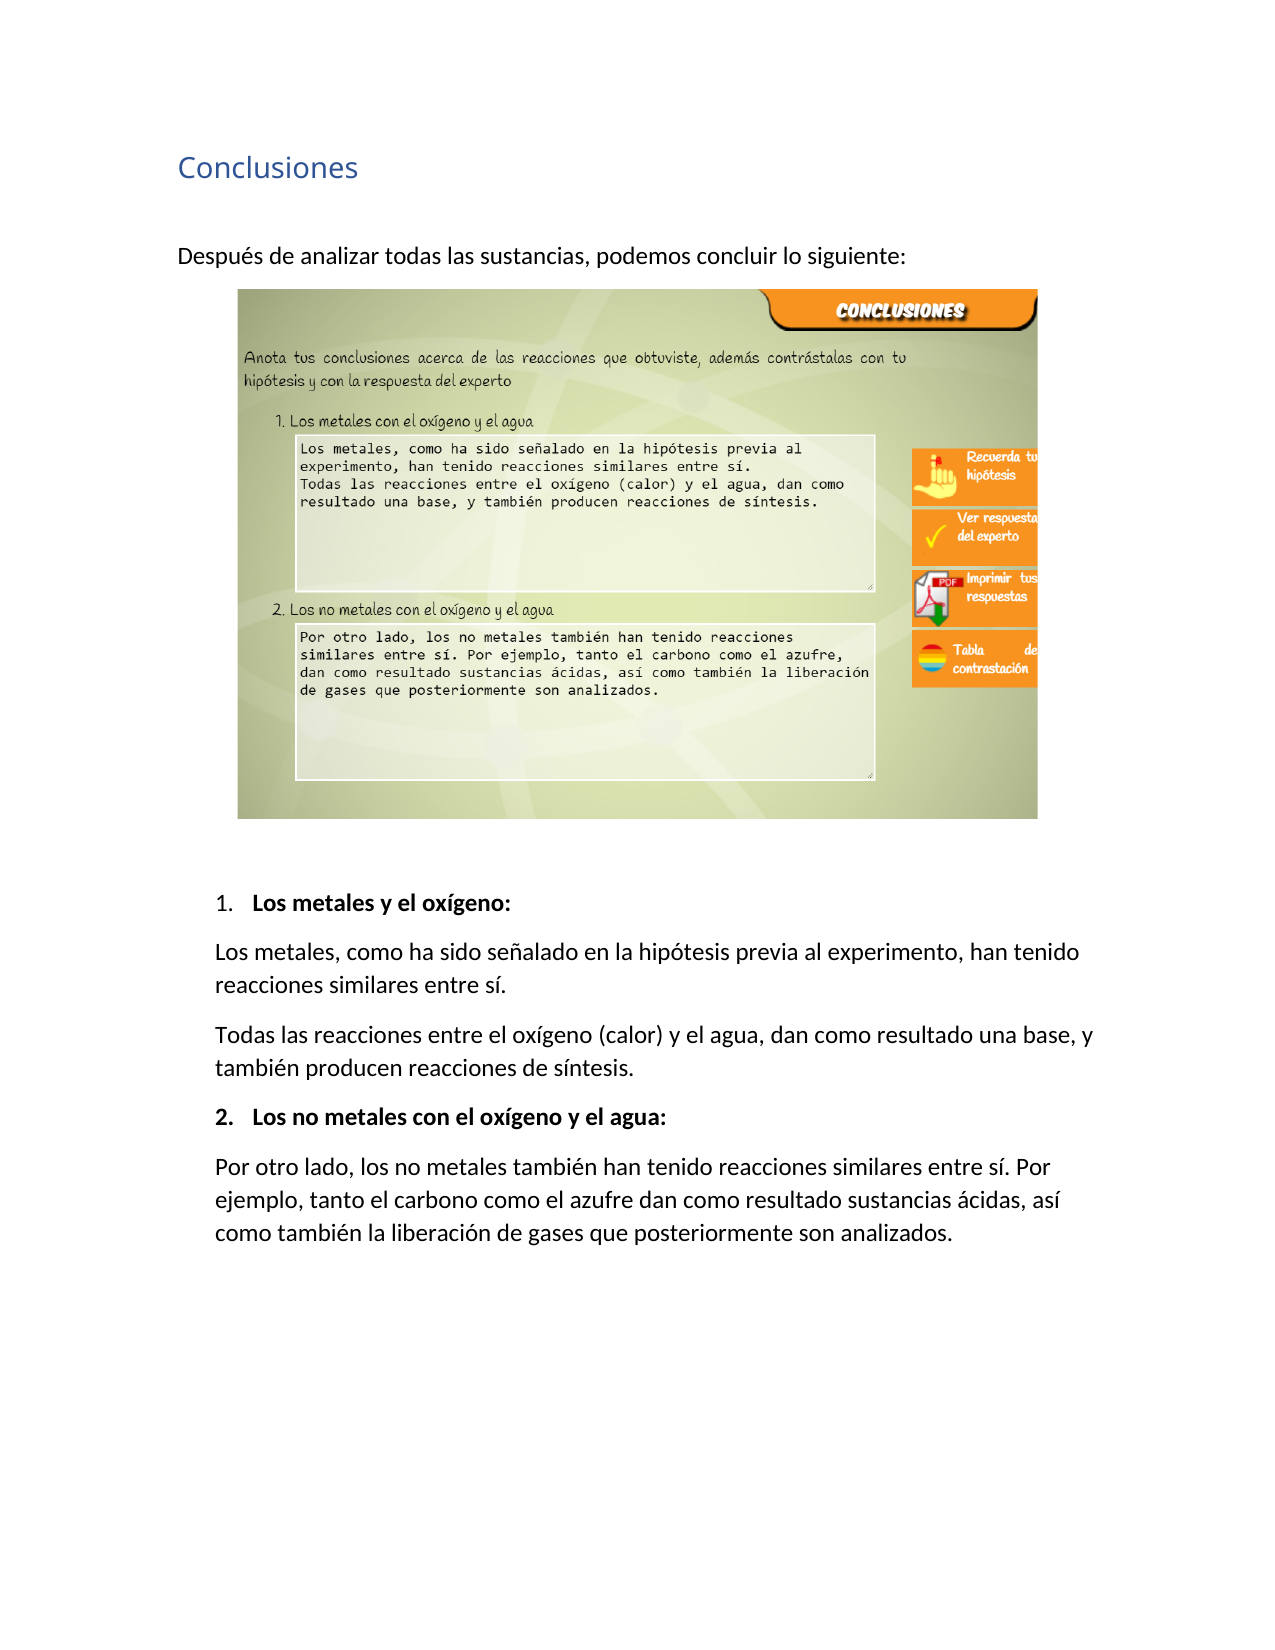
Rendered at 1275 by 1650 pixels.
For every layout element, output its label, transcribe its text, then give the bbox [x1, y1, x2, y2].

text Todas las reacciones entre el oxígeno (calor) y el agua, dan como resultado una base, y también producen reacciones de síntesis. [215, 1019, 1098, 1082]
picture [237, 289, 1038, 819]
list Los metales y el oxígeno: [215, 887, 1098, 917]
list Los no metales con el oxígeno y el agua: [215, 1101, 1098, 1132]
subtitle Conclusiones [177, 148, 1098, 187]
text Los metales, como ha sido señalado en la hipótesis previa al experimento, han tenido reacciones similares entre sí. [215, 936, 1098, 1000]
text Después de analizar todas las sustancias, podemos concluir lo siguiente: [177, 240, 1098, 271]
text Por otro lado, los no metales también han tenido reacciones similares entre sí. Por ejemplo, tanto el carbono como el azufre dan como resultado sustancias ácidas, así como también la liberación de gases que posteriormente son analizados. [215, 1151, 1098, 1247]
